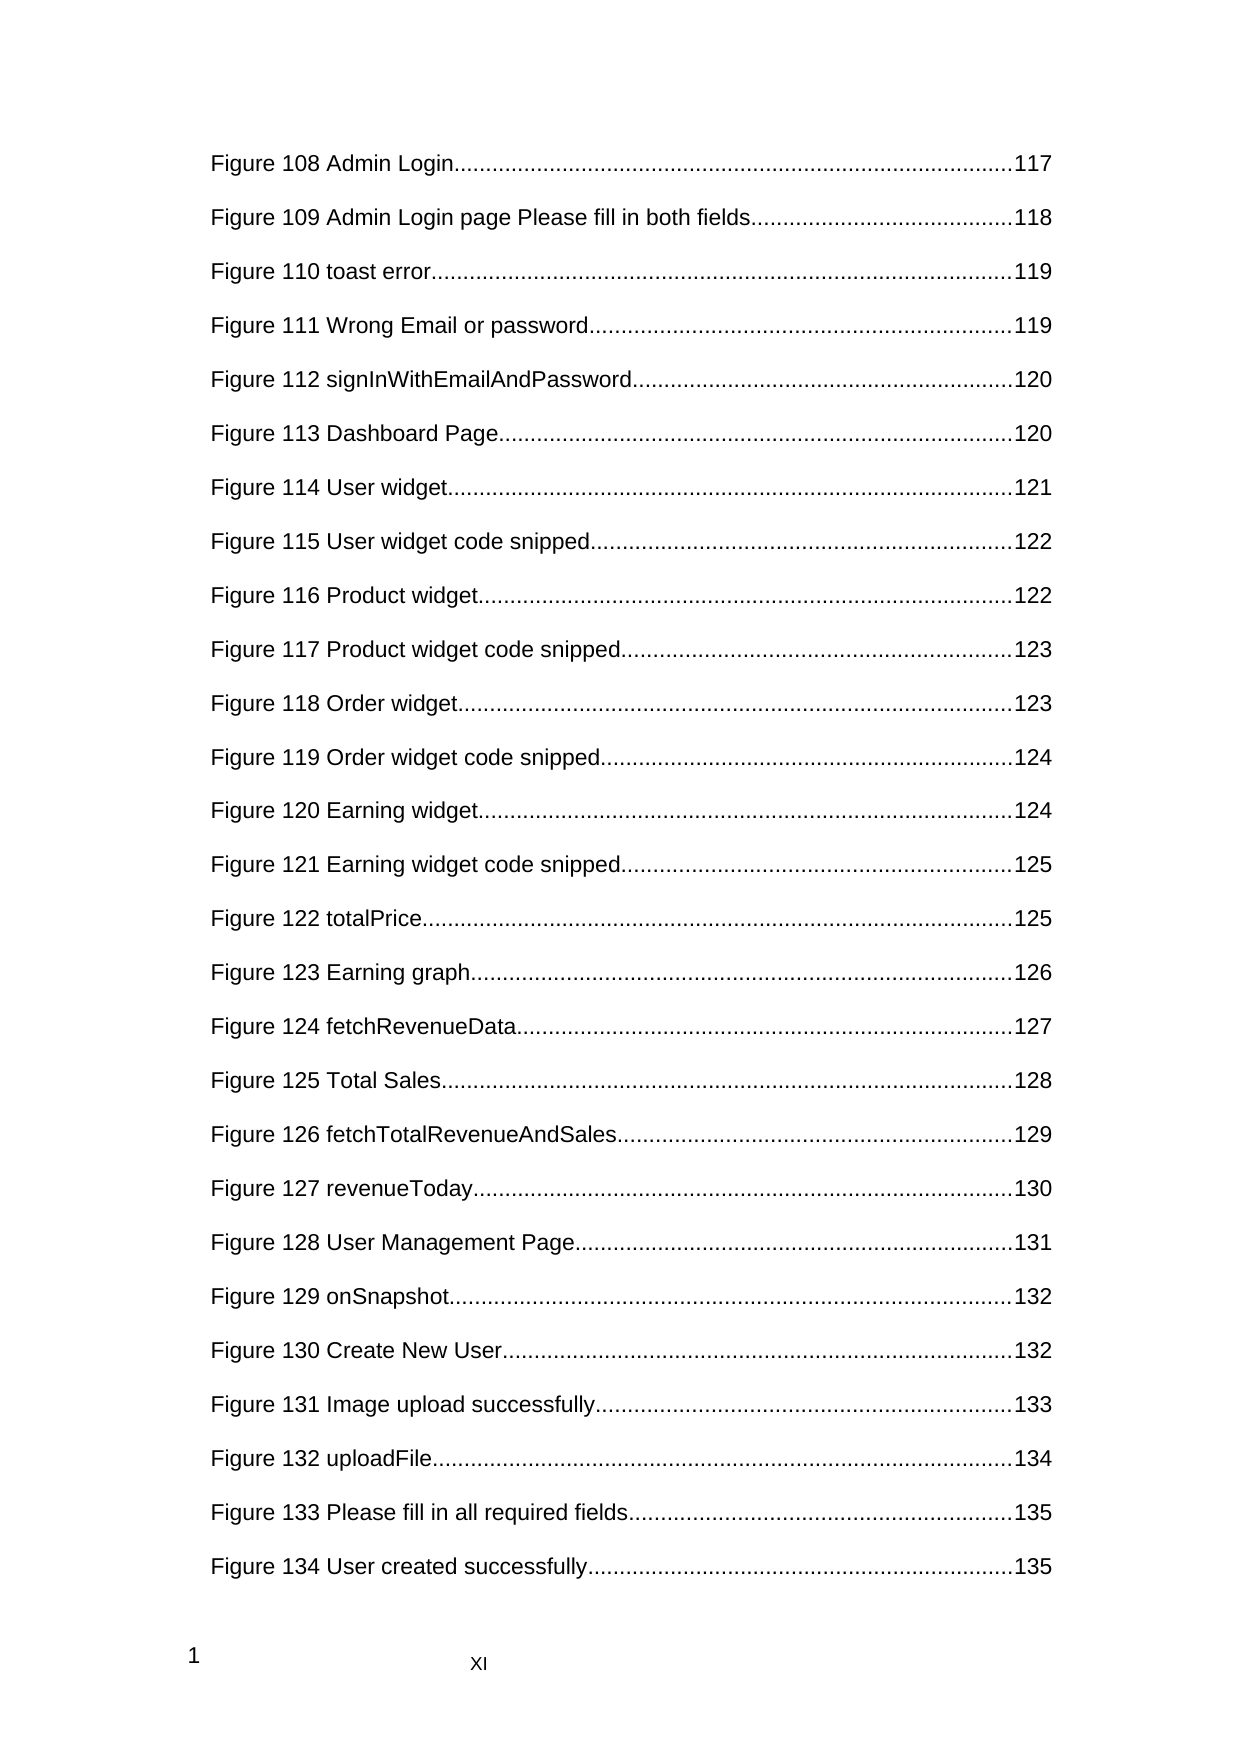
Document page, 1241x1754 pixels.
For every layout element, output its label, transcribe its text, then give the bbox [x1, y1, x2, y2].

text Figure 134 User created successfully 135 [210, 1553, 1053, 1579]
text Figure 120 Earning widget 124 [210, 797, 1053, 824]
text Figure 115 User widget code snipped 122 [210, 528, 1053, 554]
text Figure 119 Order widget code snipped 124 [210, 743, 1053, 770]
text Figure 130 Create New User 132 [210, 1337, 1053, 1363]
text Figure 114 User widget 121 [210, 474, 1053, 500]
text Figure 110 toast error 119 [210, 258, 1053, 284]
text Figure 112 signInWithEmailAndPassword 120 [210, 366, 1053, 392]
text Figure 117 Product widget code snipped 123 [210, 636, 1053, 662]
text Figure 129 onSnapshot 132 [210, 1283, 1053, 1309]
text Figure 108 Admin Login 117 [210, 150, 1053, 176]
text Figure 122 totalPrice 125 [210, 905, 1053, 932]
text Figure 126 fetchTotalRevenueAndSales 129 [210, 1121, 1053, 1148]
text Figure 116 Product widget 122 [210, 582, 1053, 608]
text Figure 125 Total Sales 128 [210, 1067, 1053, 1094]
text Figure 128 User Management Page 131 [210, 1229, 1053, 1256]
text Figure 123 Earning graph 126 [210, 959, 1053, 986]
text Figure 121 Earning widget code snipped 125 [210, 851, 1053, 878]
text Figure 131 Image upload successfully 133 [210, 1391, 1053, 1417]
text Figure 133 Please fill in all required fields 135 [210, 1499, 1053, 1525]
text Figure 132 uploadFile 134 [210, 1445, 1053, 1471]
text Figure 118 Order widget 123 [210, 689, 1053, 716]
text Figure 111 Wrong Email or password 119 [210, 312, 1053, 338]
text Figure 113 Dashboard Page 120 [210, 420, 1053, 446]
text Figure 127 revenueToday 130 [210, 1175, 1053, 1202]
text Figure 124 fetchRevenueData 127 [210, 1013, 1053, 1040]
text Figure 109 Admin Login page Please fill in both fields 118 [210, 204, 1053, 230]
